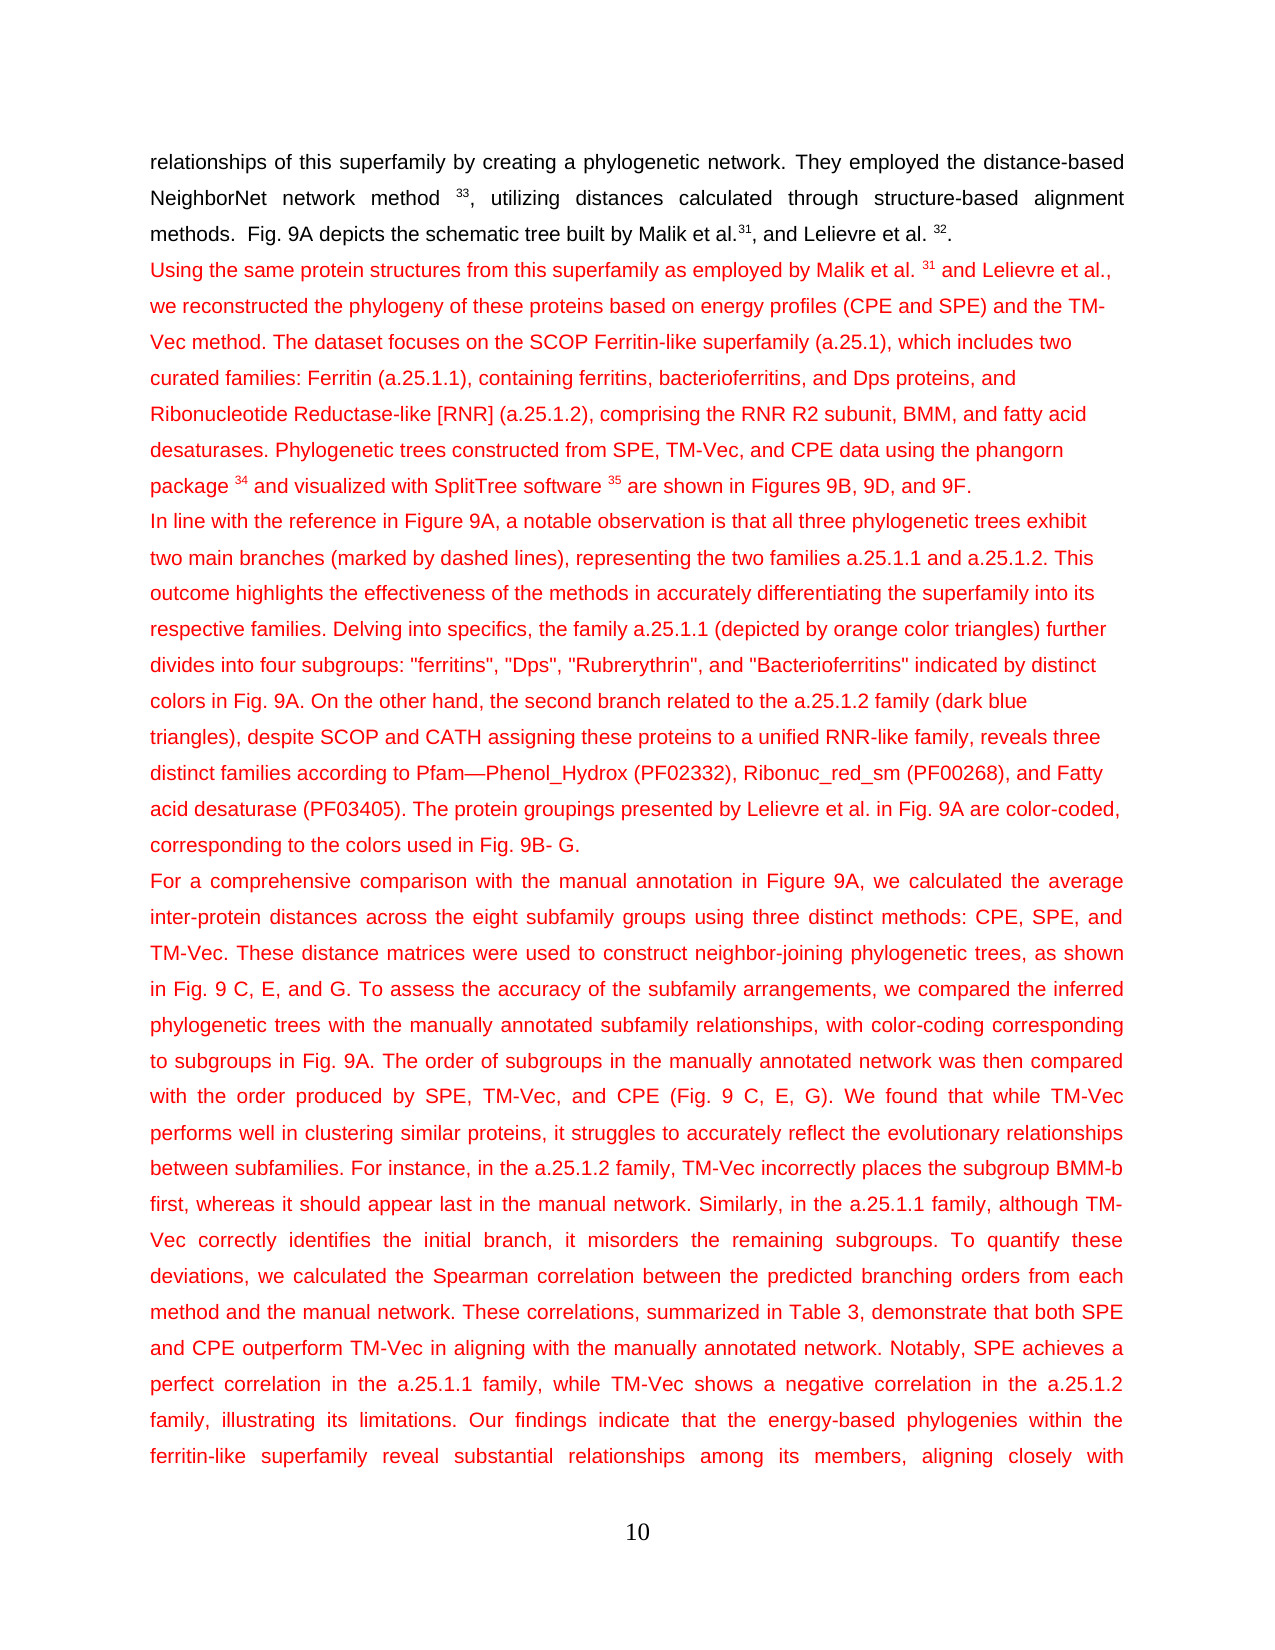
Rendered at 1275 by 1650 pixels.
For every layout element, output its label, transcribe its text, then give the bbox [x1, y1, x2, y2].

text Using the same protein structures from this superfamily as employed by Malik et al. 31 and Lelievre et al., we reconstructed the phylogeny of these proteins based on energy profiles (CPE and SPE) and the TM-Vec method. The dataset focuses on the SCOP Ferritin-like superfamily (a.25.1), which includes two curated families: Ferritin (a.25.1.1), containing ferritins, bacterioferritins, and Dps proteins, and Ribonucleotide Reductase-like [RNR] (a.25.1.2), comprising the RNR R2 subunit, BMM, and fatty acid desaturases. Phylogenetic trees constructed from SPE, TM-Vec, and CPE data using the phangorn package 34 and visualized with SplitTree software 35 are shown in Figures 9B, 9D, and 9F. [150, 258, 1125, 497]
text In line with the reference in Figure 9A, a notable observation is that all three phylogenetic trees exhibit two main branches (marked by dashed lines), representing the two families a.25.1.1 and a.25.1.2. This outcome highlights the effectiveness of the methods in accurately differentiating the superfamily into its respective families. Delving into specifics, the family a.25.1.1 (depicted by orange color triangles) further divides into four subgroups: "ferritins", "Dps", "Rubrerythrin", and "Bacterioferritins" indicated by distinct colors in Fig. 9A. On the other hand, the second branch related to the a.25.1.2 family (dark blue triangles), despite SCOP and CATH assigning these proteins to a unified RNR-like family, reveals three distinct families according to Pfam—Phenol_Hydrox (PF02332), Ribonuc_red_sm (PF00268), and Fatty acid desaturase (PF03405). The protein groupings presented by Lelievre et al. in Fig. 9A are color-coded, corresponding to the colors used in Fig. 9B- G. [150, 509, 1125, 857]
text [150, 869, 1125, 1468]
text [150, 150, 1125, 246]
